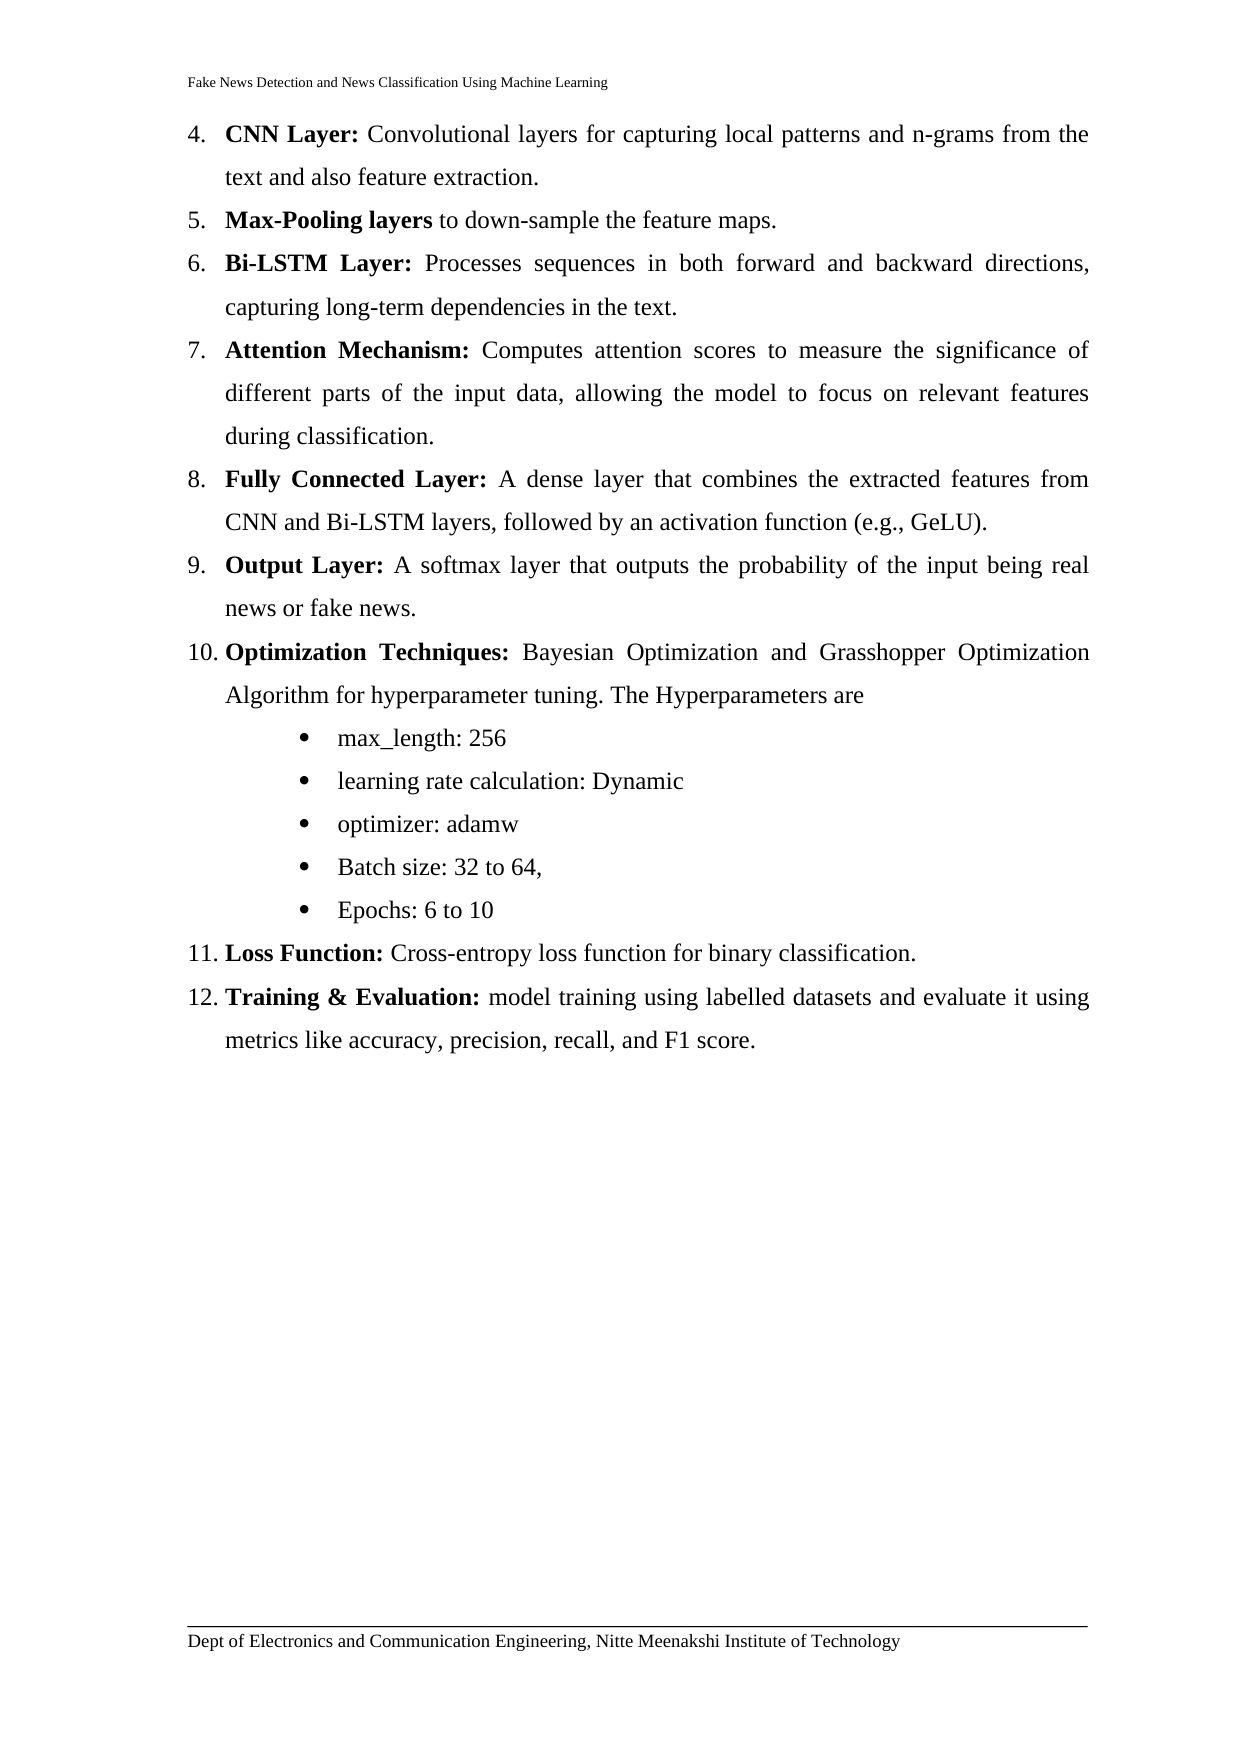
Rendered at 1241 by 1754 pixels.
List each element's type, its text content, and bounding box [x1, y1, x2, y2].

list Optimization Techniques: Bayesian Optimization and Grasshopper Optimization Algorithm for hyperparameter tuning. The Hyperparameters are [187, 637, 1090, 708]
list Fully Connected Layer: A dense layer that combines the extracted features from CNN and Bi-LSTM layers, followed by an activation function (e.g., GeLU). [187, 464, 1090, 536]
list Output Layer: A softmax layer that outputs the probability of the input being real news or fake news. [187, 550, 1090, 622]
list learning rate calculation: Dynamic [300, 766, 1090, 795]
list Loss Function: Cross-entropy loss function for binary classification. [187, 938, 1090, 967]
list Bi-LSTM Layer: Processes sequences in both forward and backward directions, capturing long-term dependencies in the text. [187, 248, 1090, 320]
list Epochs: 6 to 10 [300, 895, 1090, 924]
list optimizer: adamw [300, 809, 1090, 838]
list CNN Layer: Convolutional layers for capturing local patterns and n-grams from the text and also feature extraction. [187, 119, 1090, 191]
list max_length: 256 [300, 723, 1090, 752]
list Training & Evaluation: model training using labelled datasets and evaluate it using metrics like accuracy, precision, recall, and F1 score. [187, 982, 1090, 1053]
list Attention Mechanism: Computes attention scores to measure the significance of different parts of the input data, allowing the model to focus on relevant features during classification. [187, 335, 1090, 450]
list Max-Pooling layers to down-sample the feature maps. [187, 205, 1090, 234]
list Batch size: 32 to 64, [300, 852, 1090, 881]
